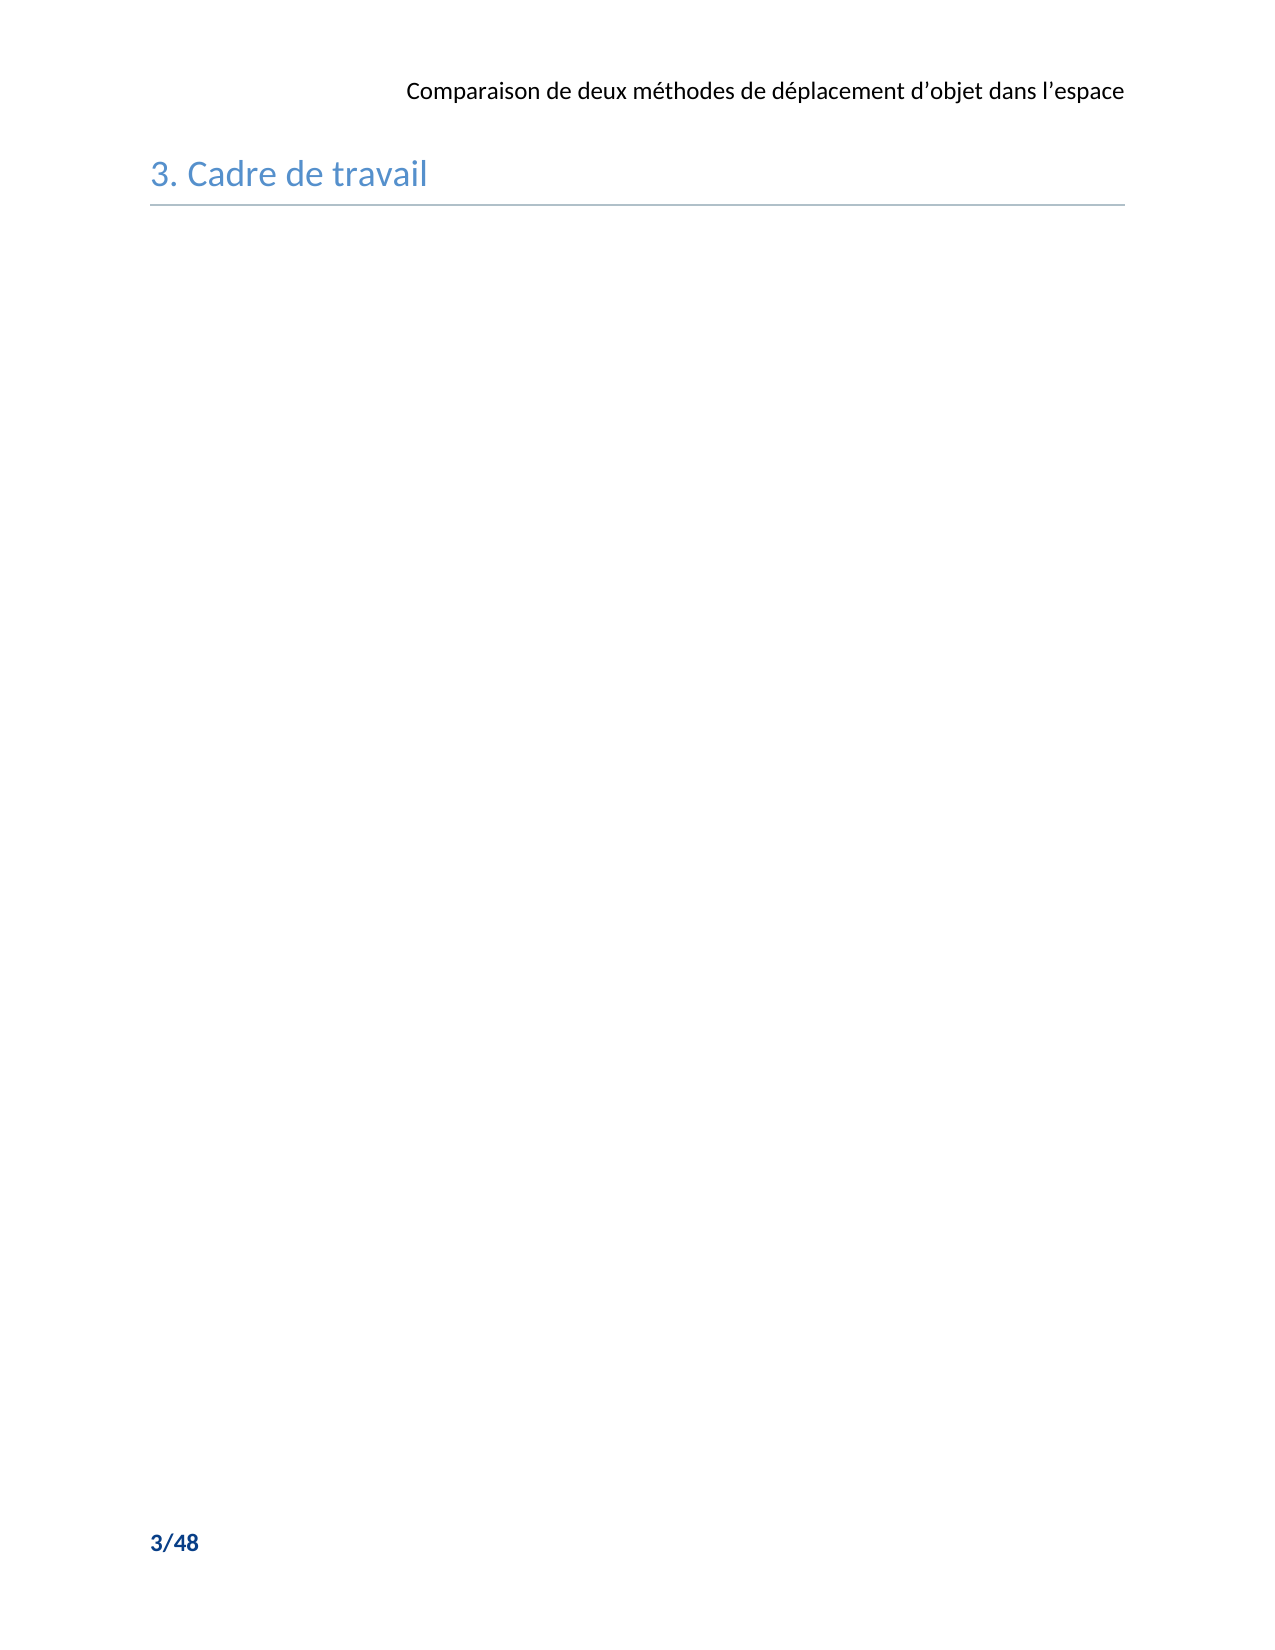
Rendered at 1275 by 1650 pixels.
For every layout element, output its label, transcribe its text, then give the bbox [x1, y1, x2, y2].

subtitle Cadre de travail [150, 150, 1125, 204]
